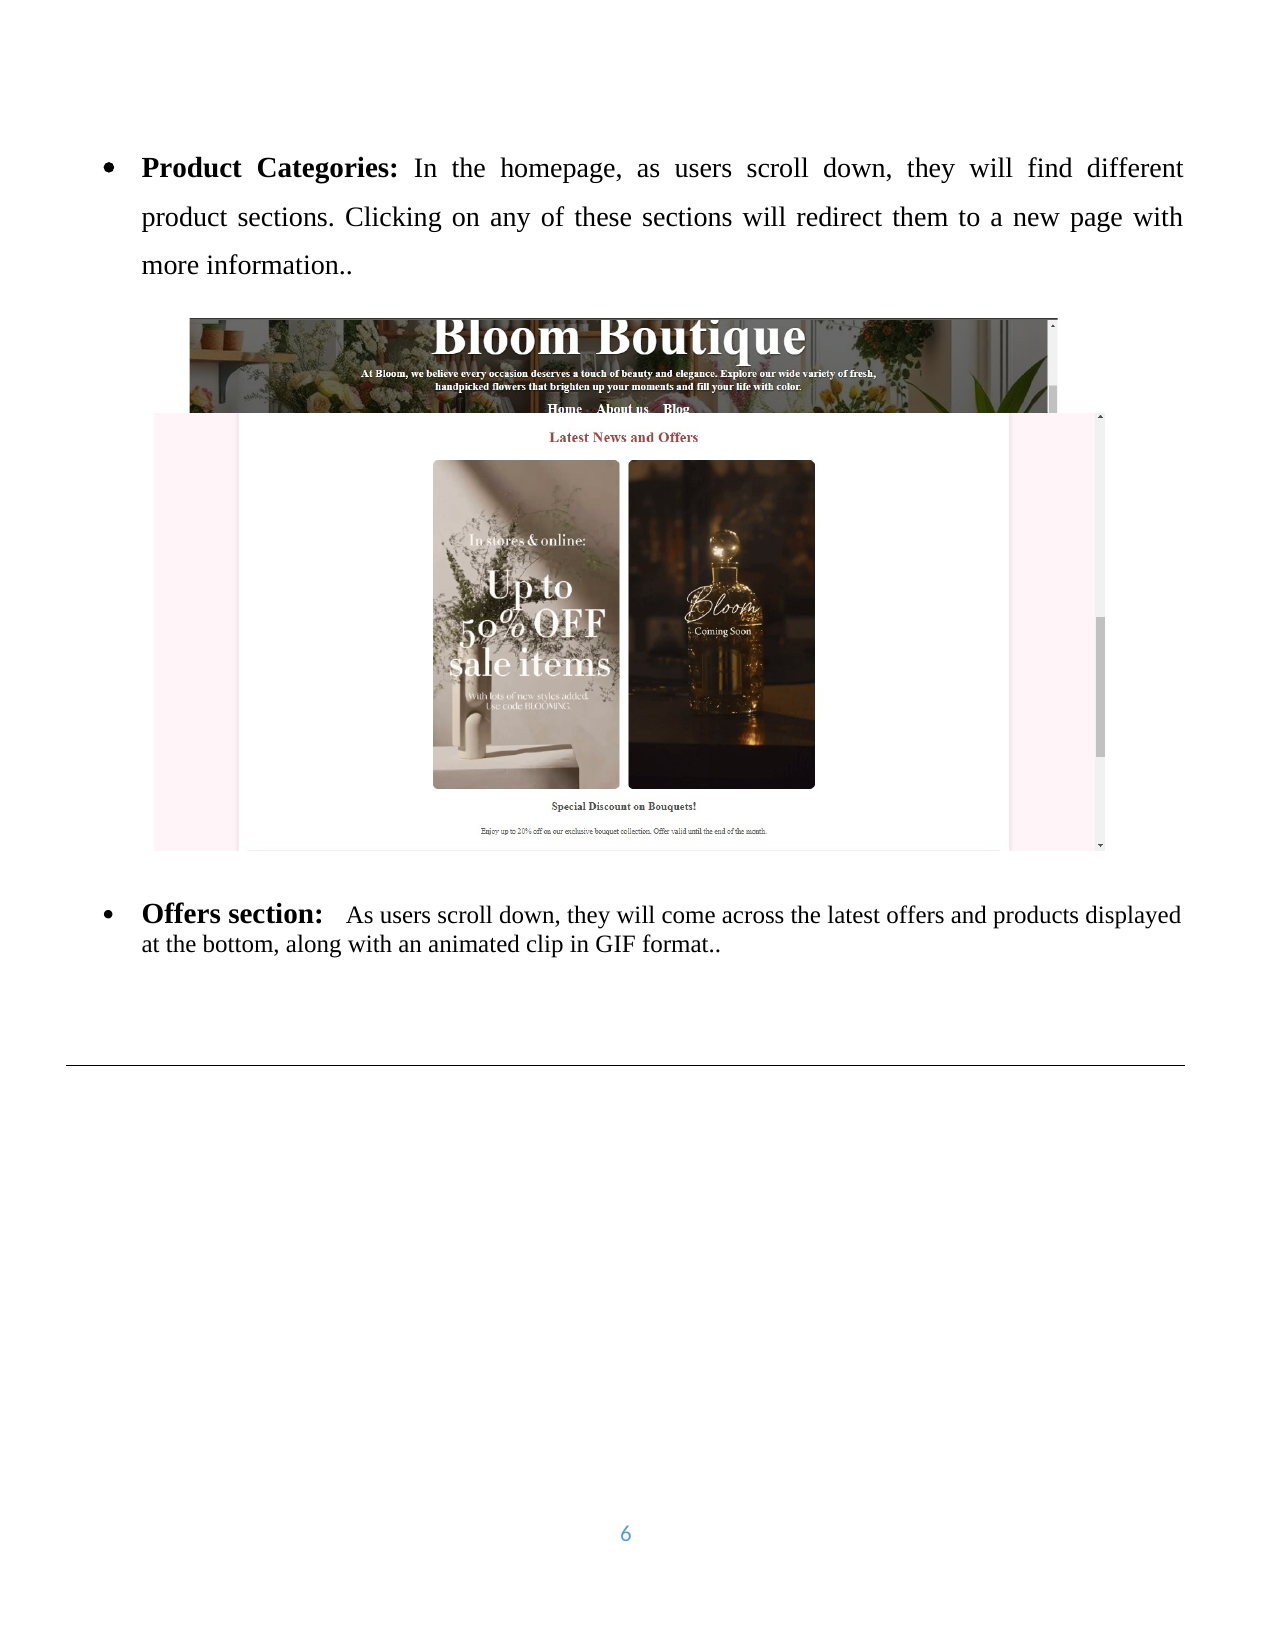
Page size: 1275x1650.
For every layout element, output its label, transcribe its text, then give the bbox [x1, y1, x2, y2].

list Product Categories: In the homepage, as users scroll down, they will find different product sections. Clicking on any of these sections will redirect them to a new page with more information.. [104, 150, 1185, 281]
picture [153, 318, 1105, 851]
